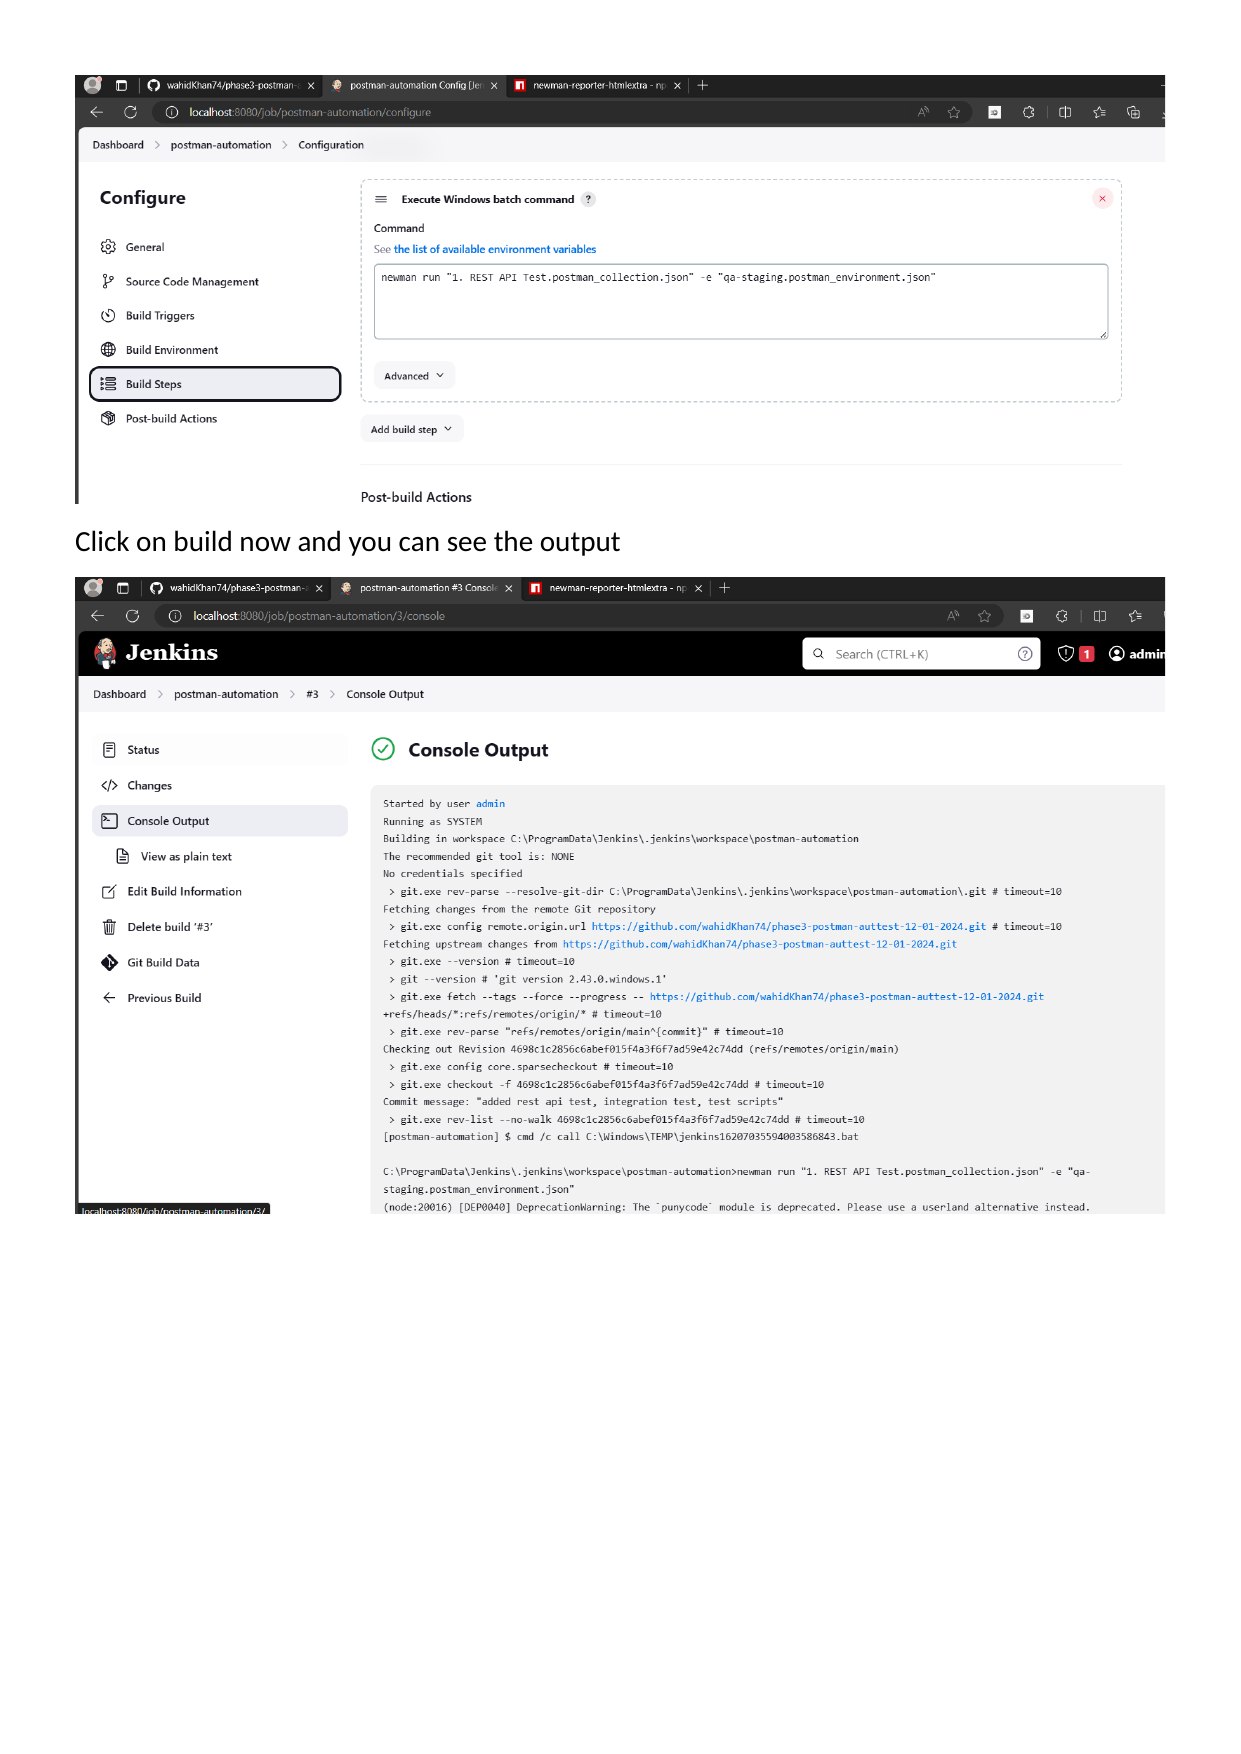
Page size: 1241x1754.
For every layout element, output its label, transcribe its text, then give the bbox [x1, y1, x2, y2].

text Click on build now and you can see the output [75, 523, 1165, 558]
picture [75, 577, 1166, 1214]
picture [75, 75, 1166, 504]
